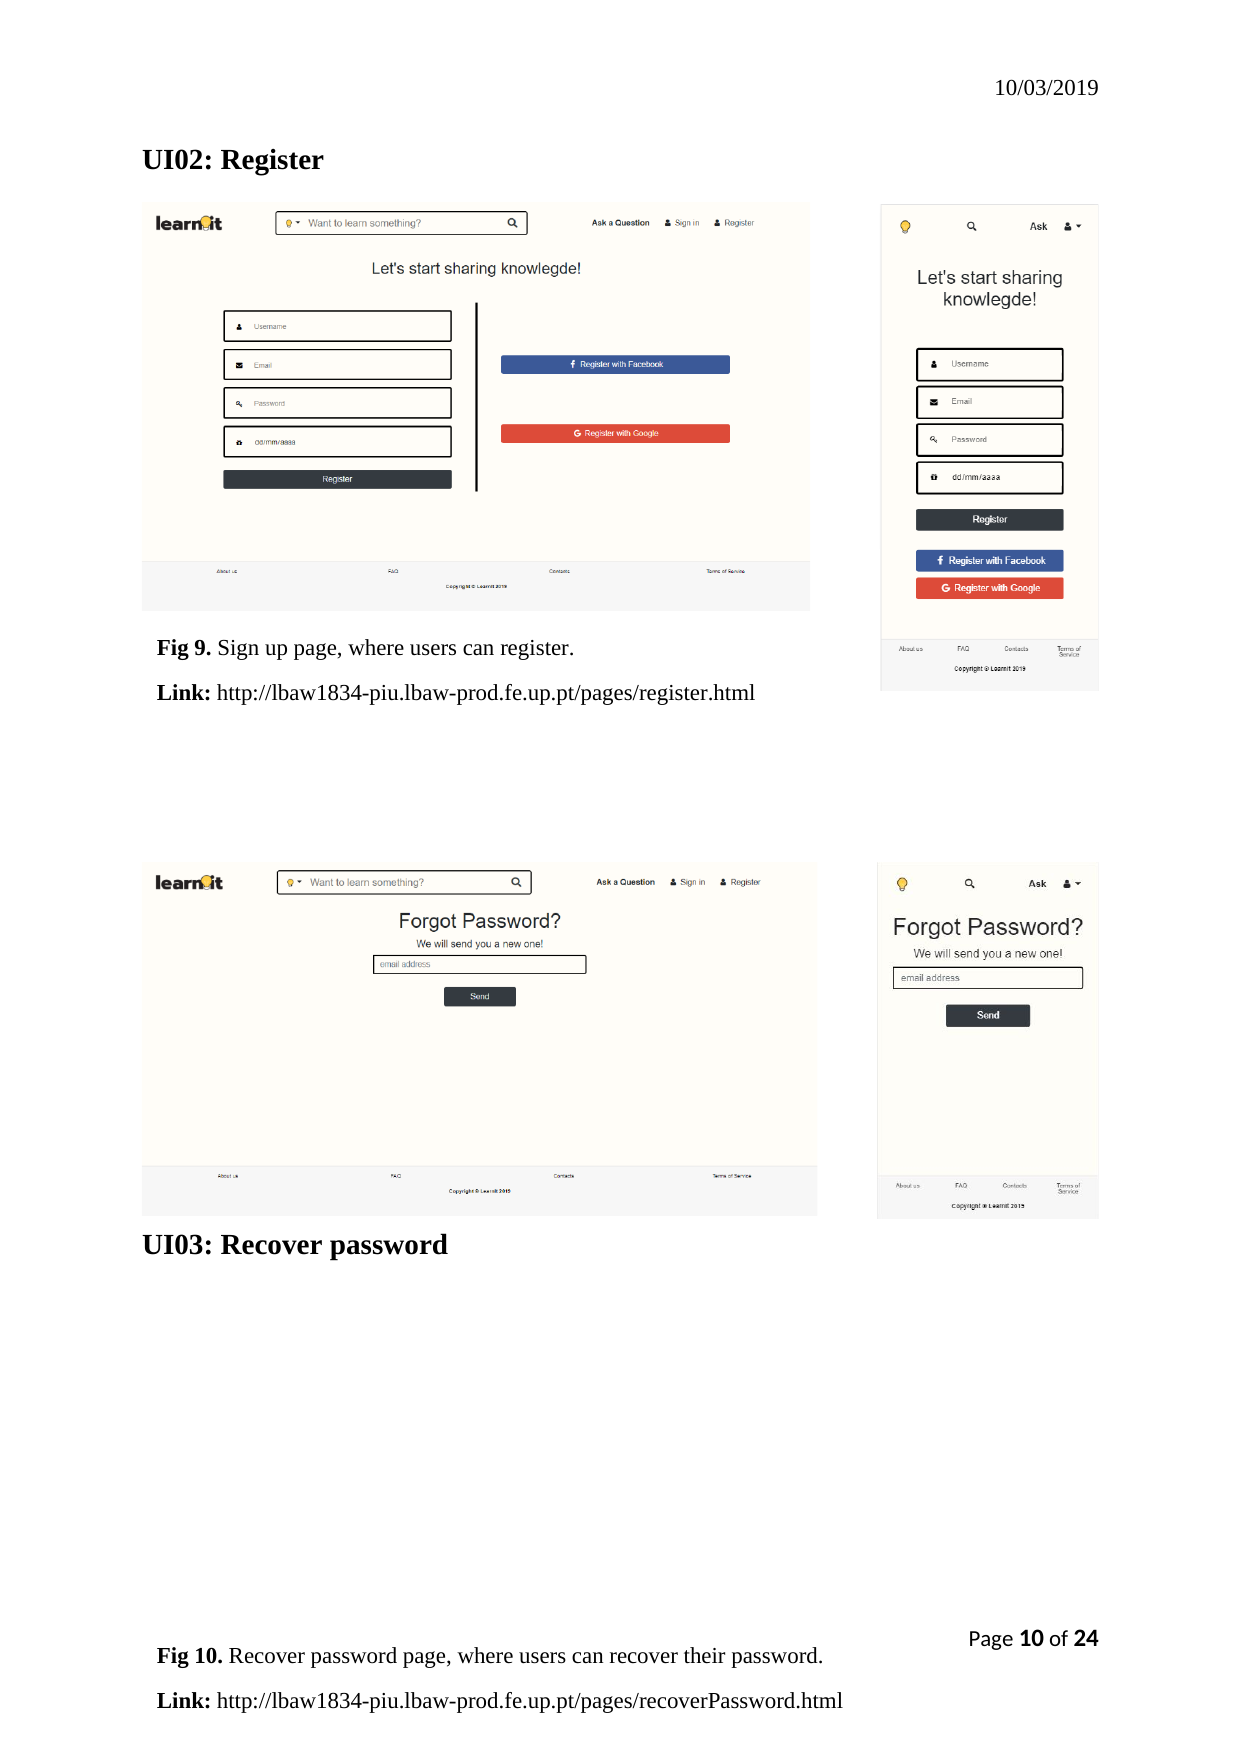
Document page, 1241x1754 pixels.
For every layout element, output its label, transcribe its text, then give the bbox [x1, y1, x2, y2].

picture [141, 202, 811, 611]
picture [879, 204, 1099, 706]
picture [877, 862, 1099, 1219]
picture [141, 862, 818, 1216]
